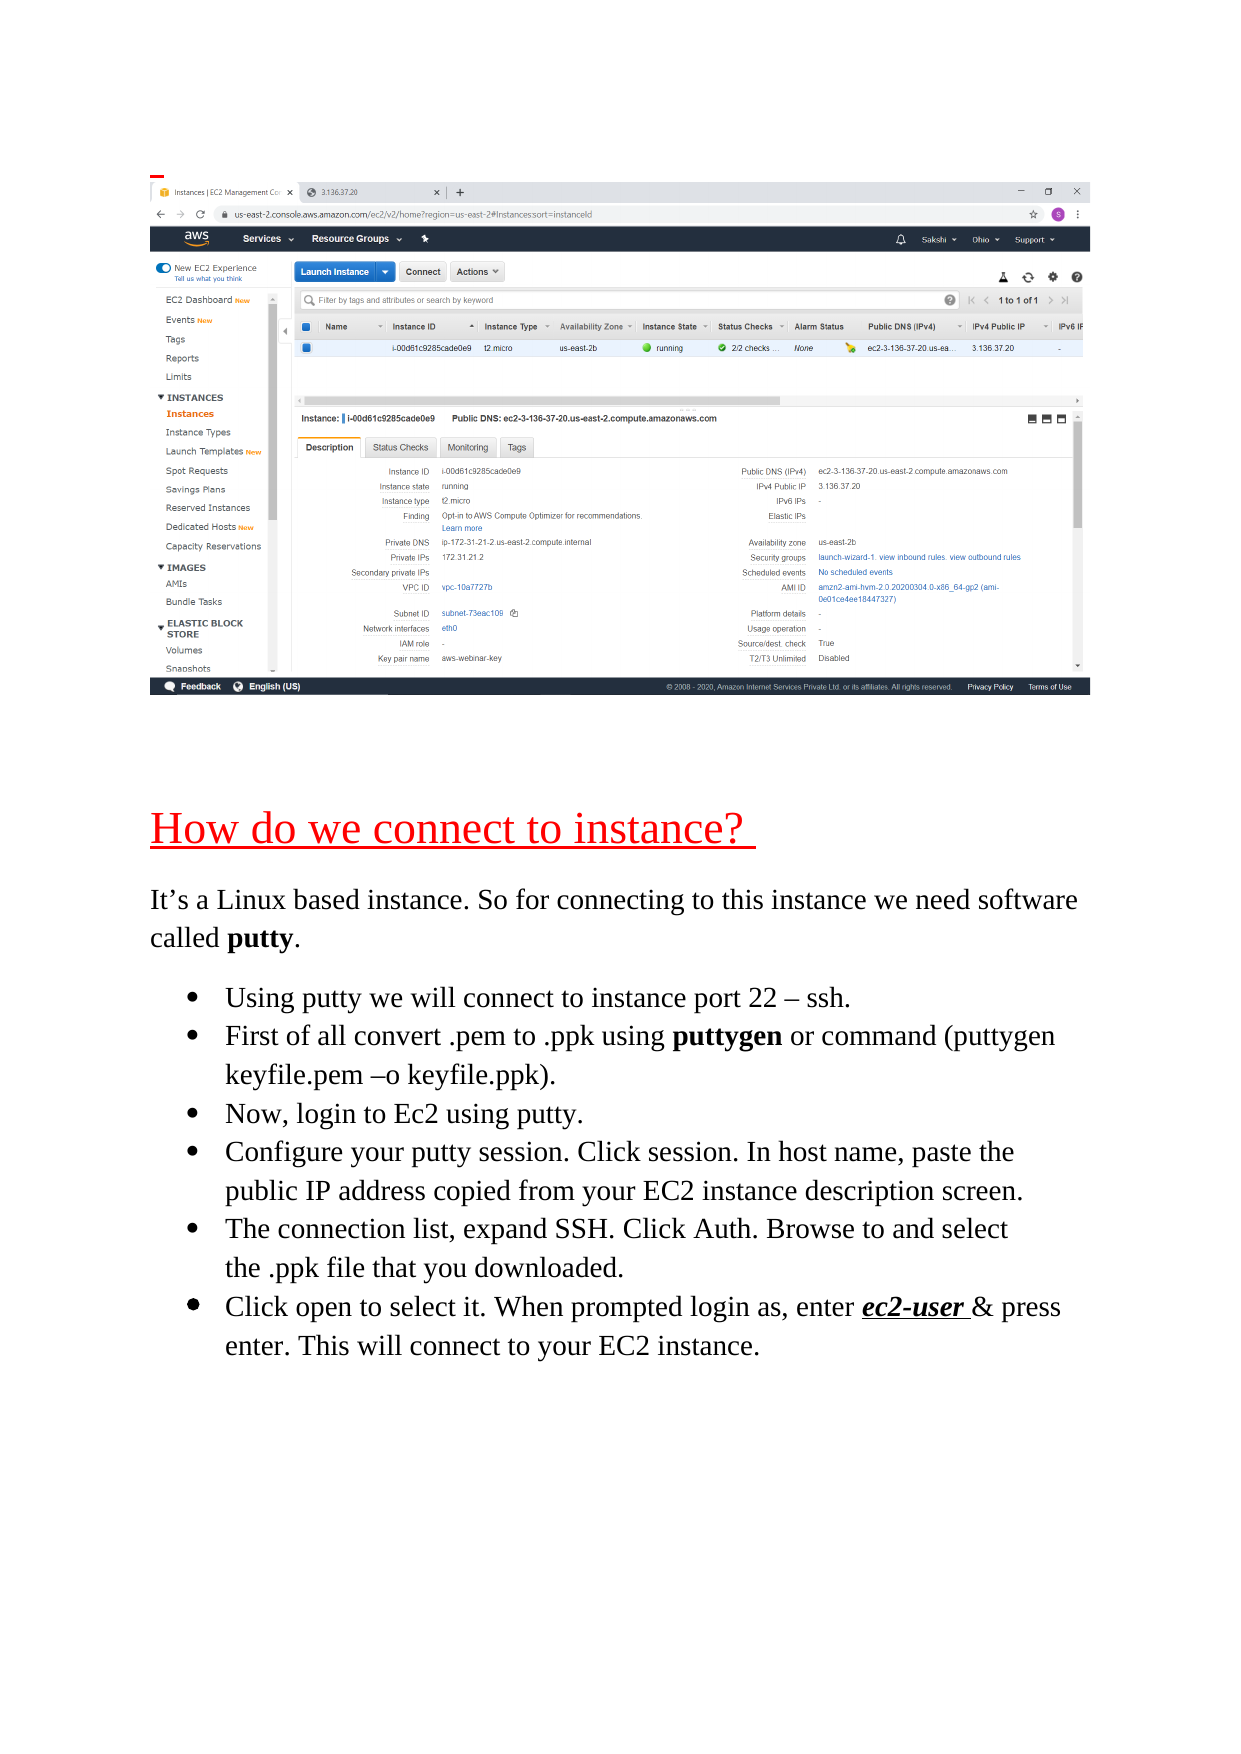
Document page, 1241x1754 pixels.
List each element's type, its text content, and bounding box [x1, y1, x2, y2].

list Click open to select it. When prompted login as, enter ec2-user & press enter. This will connect to your EC2 instance. [187, 1289, 1090, 1362]
text It’s a Linux based instance. So for connecting to this instance we need software called putty. [150, 882, 1090, 954]
list First of all convert .pem to .ppk using puttygen or command (puttygen keyfile.pem –o keyfile.ppk). [187, 1018, 1090, 1091]
picture [150, 182, 1091, 695]
text How do we connect to instance? [150, 801, 1090, 853]
list Now, login to Ec2 using putty. [187, 1096, 1090, 1129]
list The connection list, expand SSH. Click Auth. Browse to and select the .ppk file that you downloaded. [187, 1212, 1090, 1284]
list Configure your putty session. Click session. In host name, paste the public IP address copied from your EC2 instance description screen. [187, 1134, 1090, 1207]
list Using putty we will connect to instance port 22 – ssh. [187, 980, 1090, 1013]
